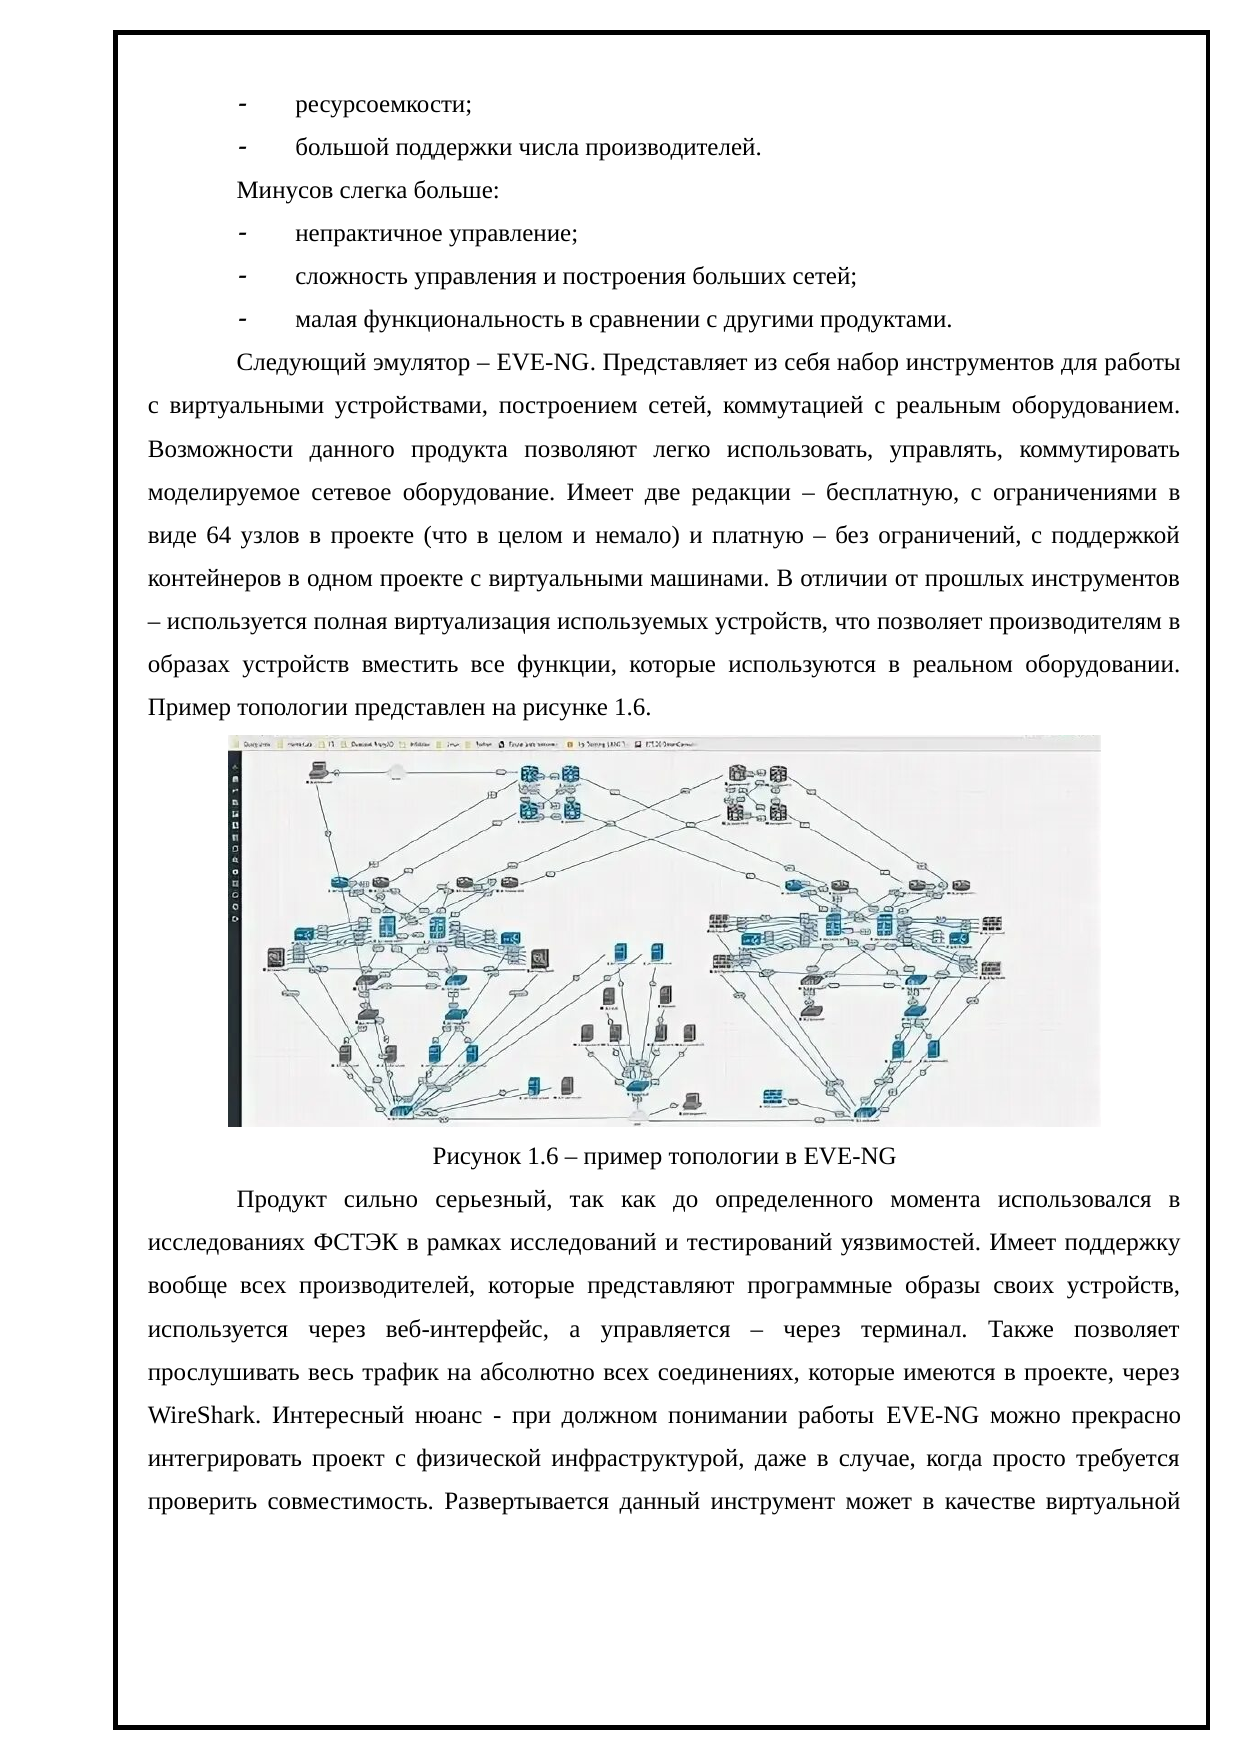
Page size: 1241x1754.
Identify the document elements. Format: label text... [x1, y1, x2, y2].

list непрактичное управление; [148, 218, 1181, 247]
text Минусов слегка больше: [148, 175, 1181, 204]
list большой поддержки числа производителей. [148, 132, 1181, 161]
list малая функциональность в сравнении с другими продуктами. [148, 304, 1181, 333]
text Рисунок 1.6 – пример топологии в EVE-NG [148, 1141, 1181, 1170]
picture [228, 735, 1101, 1127]
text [148, 1184, 1181, 1515]
list сложность управления и построения больших сетей; [148, 261, 1181, 290]
text Следующий эмулятор – EVE-NG. Представляет из себя набор инструментов для работы с виртуальными устройствами, построением сетей, коммутацией с реальным оборудованием. Возможности данного продукта позволяют легко использовать, управлять, коммутировать моделируемое сетевое оборудование. Имеет две редакции – бесплатную, с ограничениями в виде 64 узлов в проекте (что в целом и немало) и платную – без ограничений, с поддержкой контейнеров в одном проекте с виртуальными машинами. В отличии от прошлых инструментов – используется полная виртуализация используемых устройств, что позволяет производителям в образах устройств вместить все функции, которые используются в реальном оборудовании. Пример топологии представлен на рисунке 1.6. [148, 347, 1181, 721]
list ресурсоемкости; [148, 89, 1181, 117]
